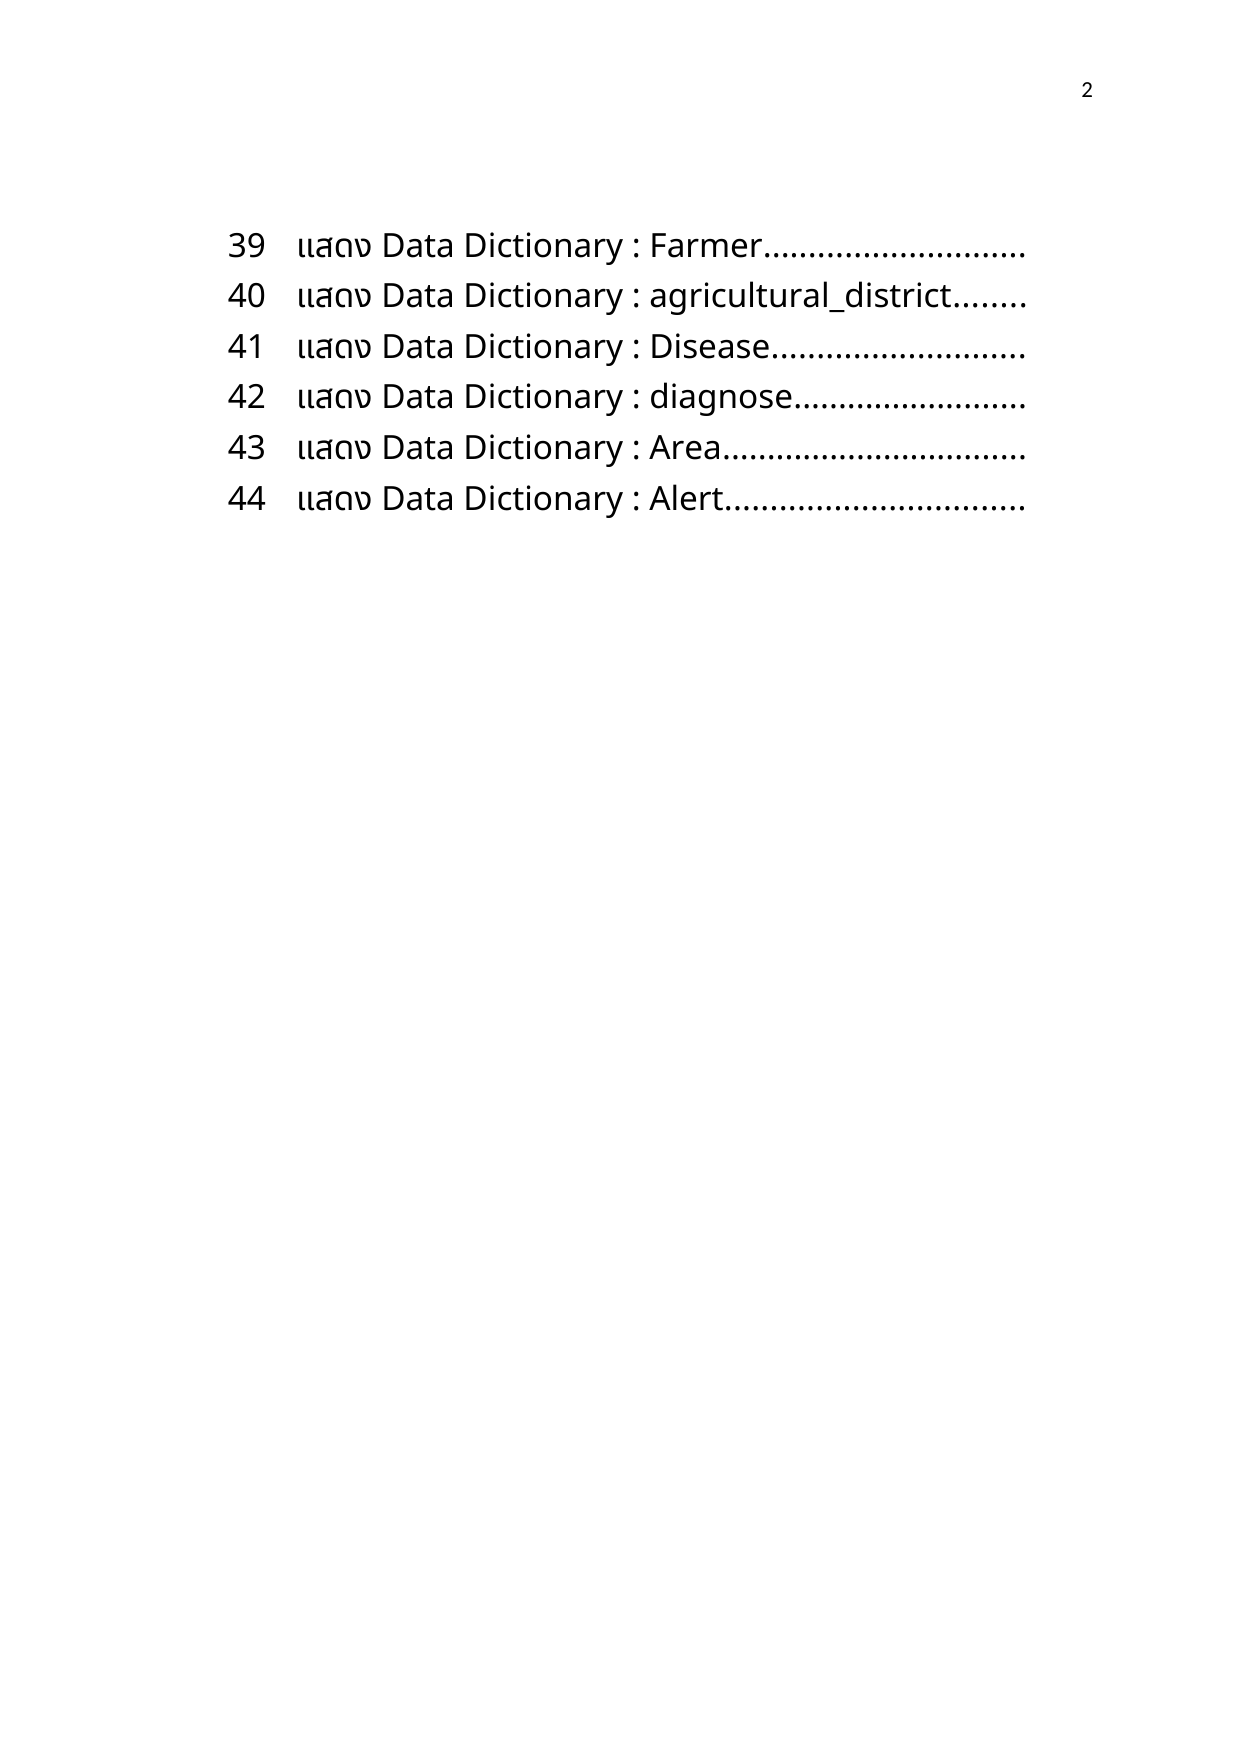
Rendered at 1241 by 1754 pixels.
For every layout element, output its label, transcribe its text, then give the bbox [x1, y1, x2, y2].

text 43 แสดง Data Dictionary : Area 48 [221, 424, 1023, 474]
text 42 แสดง Data Dictionary : diagnose 47 [221, 373, 1023, 424]
text 41 แสดง Data Dictionary : Disease 47 [221, 323, 1023, 373]
text 39 แสดง Data Dictionary : Farmer 46 [221, 221, 1023, 272]
text 44 แสดง Data Dictionary : Alert 48 [221, 474, 1023, 525]
text 40 แสดง Data Dictionary : agricultural_district 47 [221, 272, 1023, 323]
